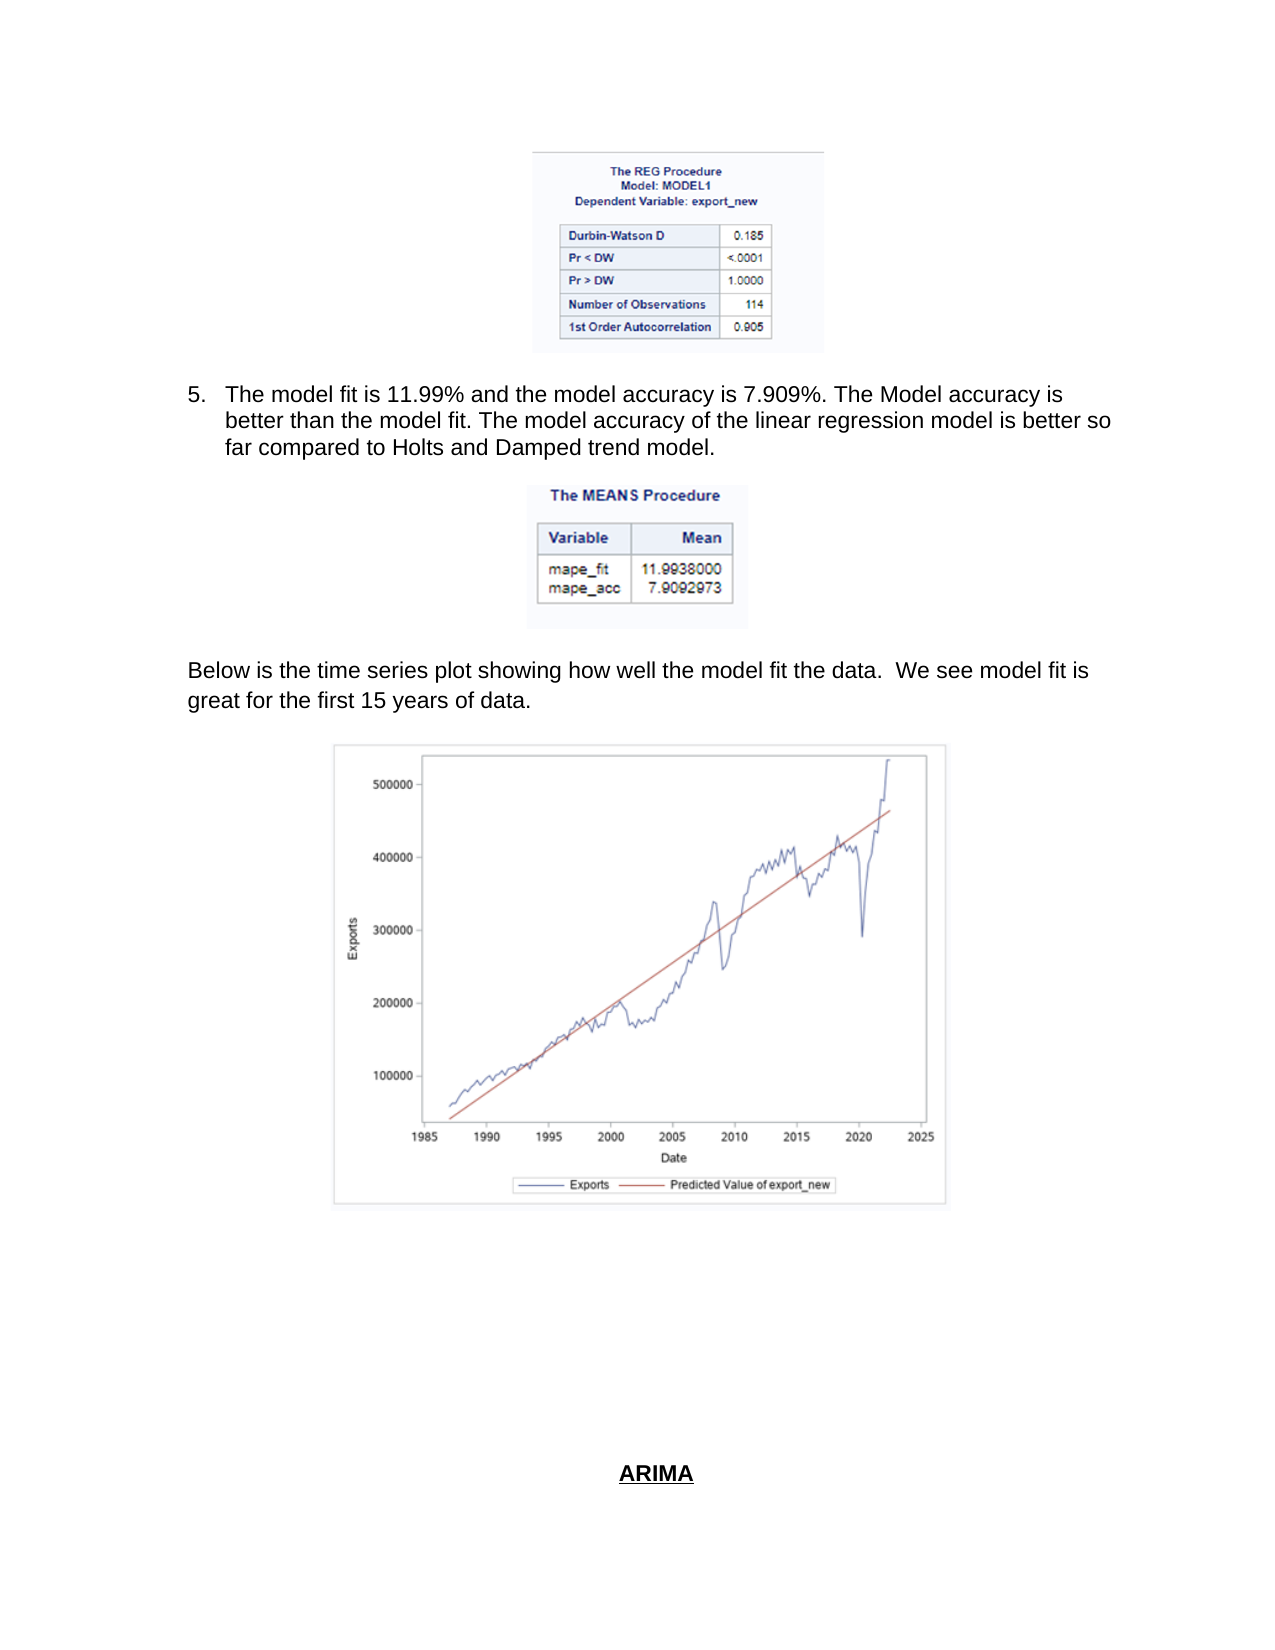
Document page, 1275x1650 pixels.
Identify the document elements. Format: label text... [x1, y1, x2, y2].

list The model fit is 11.99% and the model accuracy is 7.909%. The Model accuracy is better than the model fit. The model accuracy of the linear regression model is better so far compared to Holts and Damped trend model. [187, 381, 1125, 460]
picture [526, 485, 749, 629]
text ARIMA [187, 1460, 1125, 1486]
picture [532, 150, 825, 353]
text Below is the time series plot showing how well the model fit the data. We see model fit is great for the first 15 years of data. [187, 657, 1125, 714]
picture [330, 742, 951, 1211]
